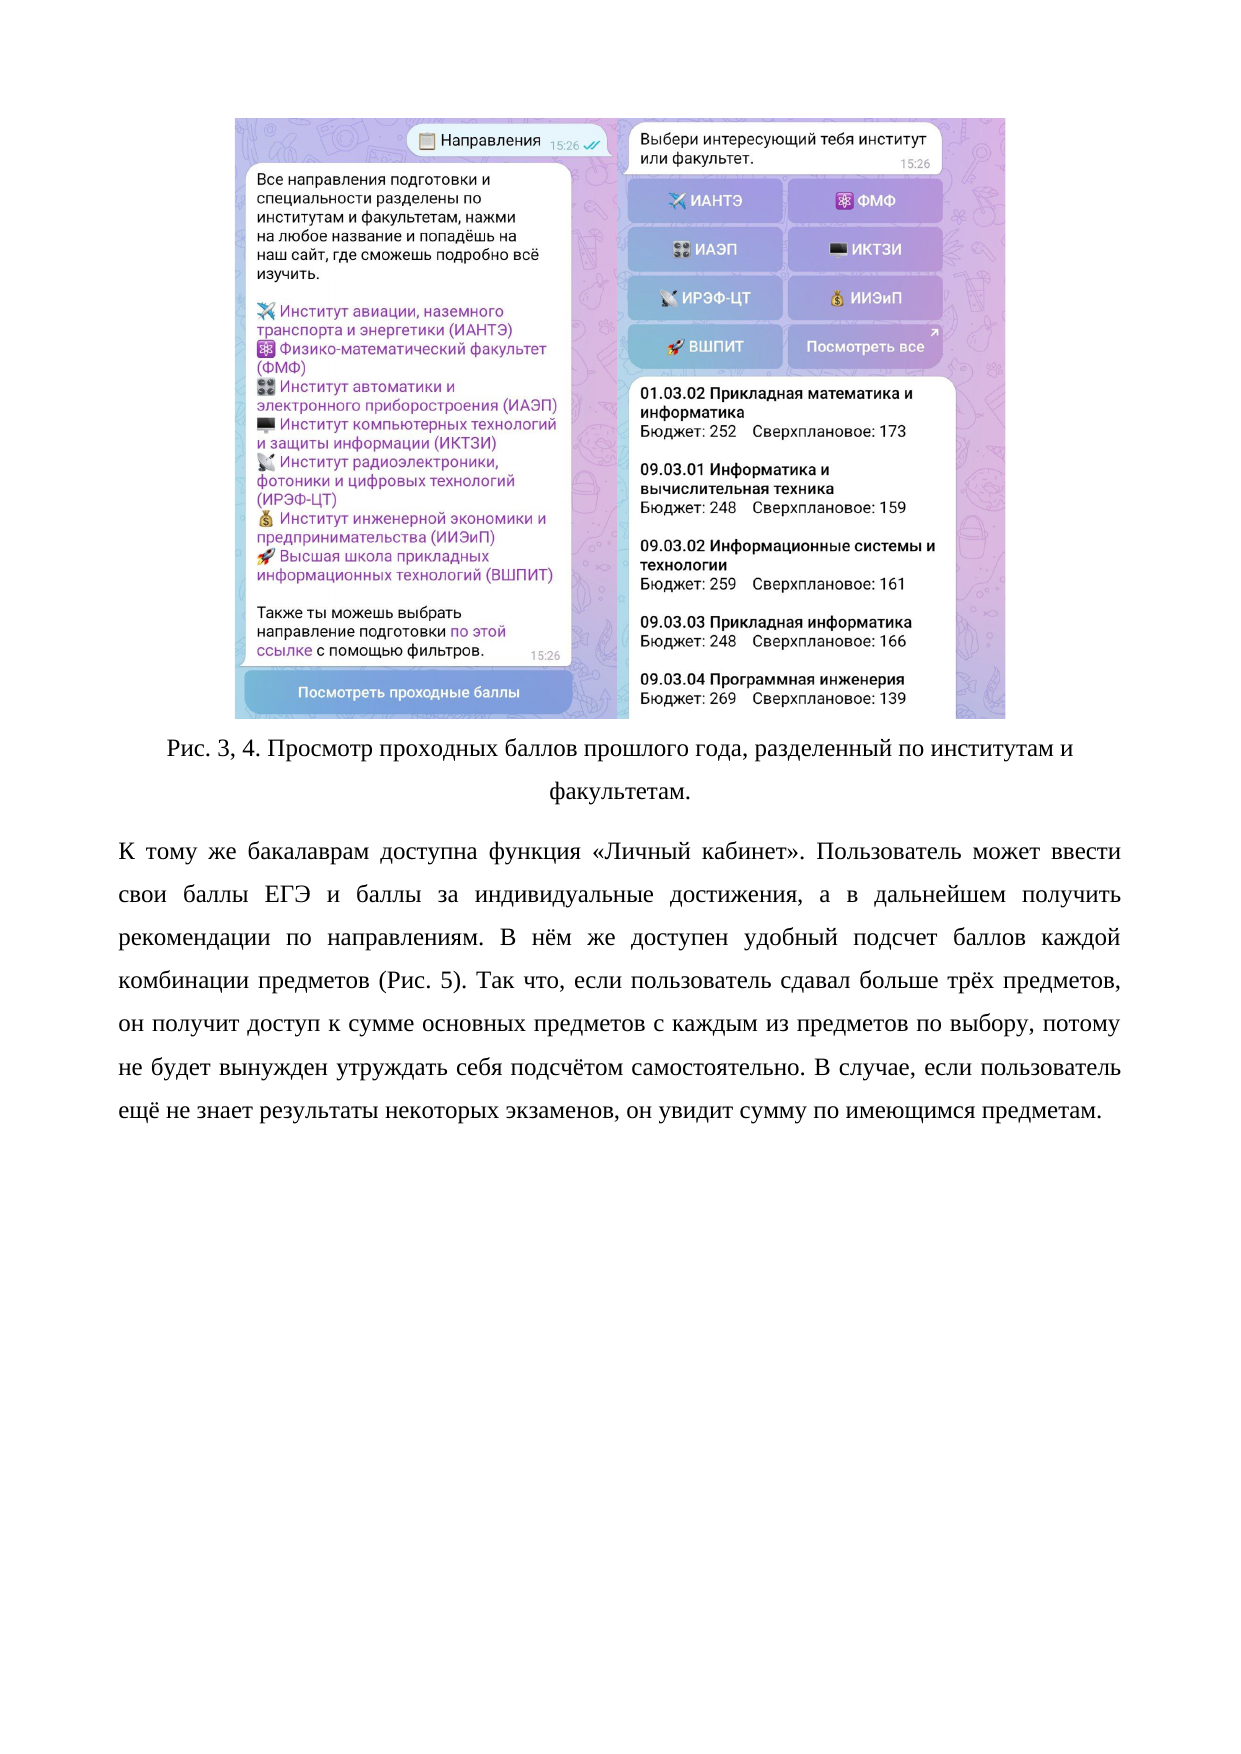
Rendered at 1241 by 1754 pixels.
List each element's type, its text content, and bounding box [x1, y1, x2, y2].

text К тому же бакалаврам доступна функция «Личный кабинет». Пользователь может ввести свои баллы ЕГЭ и баллы за индивидуальные достижения, а в дальнейшем получить рекомендации по направлениям. В нём же доступен удобный подсчет баллов каждой комбинации предметов (Рис. 5). Так что, если пользователь сдавал больше трёх предметов, он получит доступ к сумме основных предметов с каждым из предметов по выбору, потому не будет вынужден утруждать себя подсчётом самостоятельно. В случае, если пользователь ещё не знает результаты некоторых экзаменов, он увидит сумму по имеющимся предметам. [118, 836, 1122, 1123]
picture [234, 118, 1006, 719]
